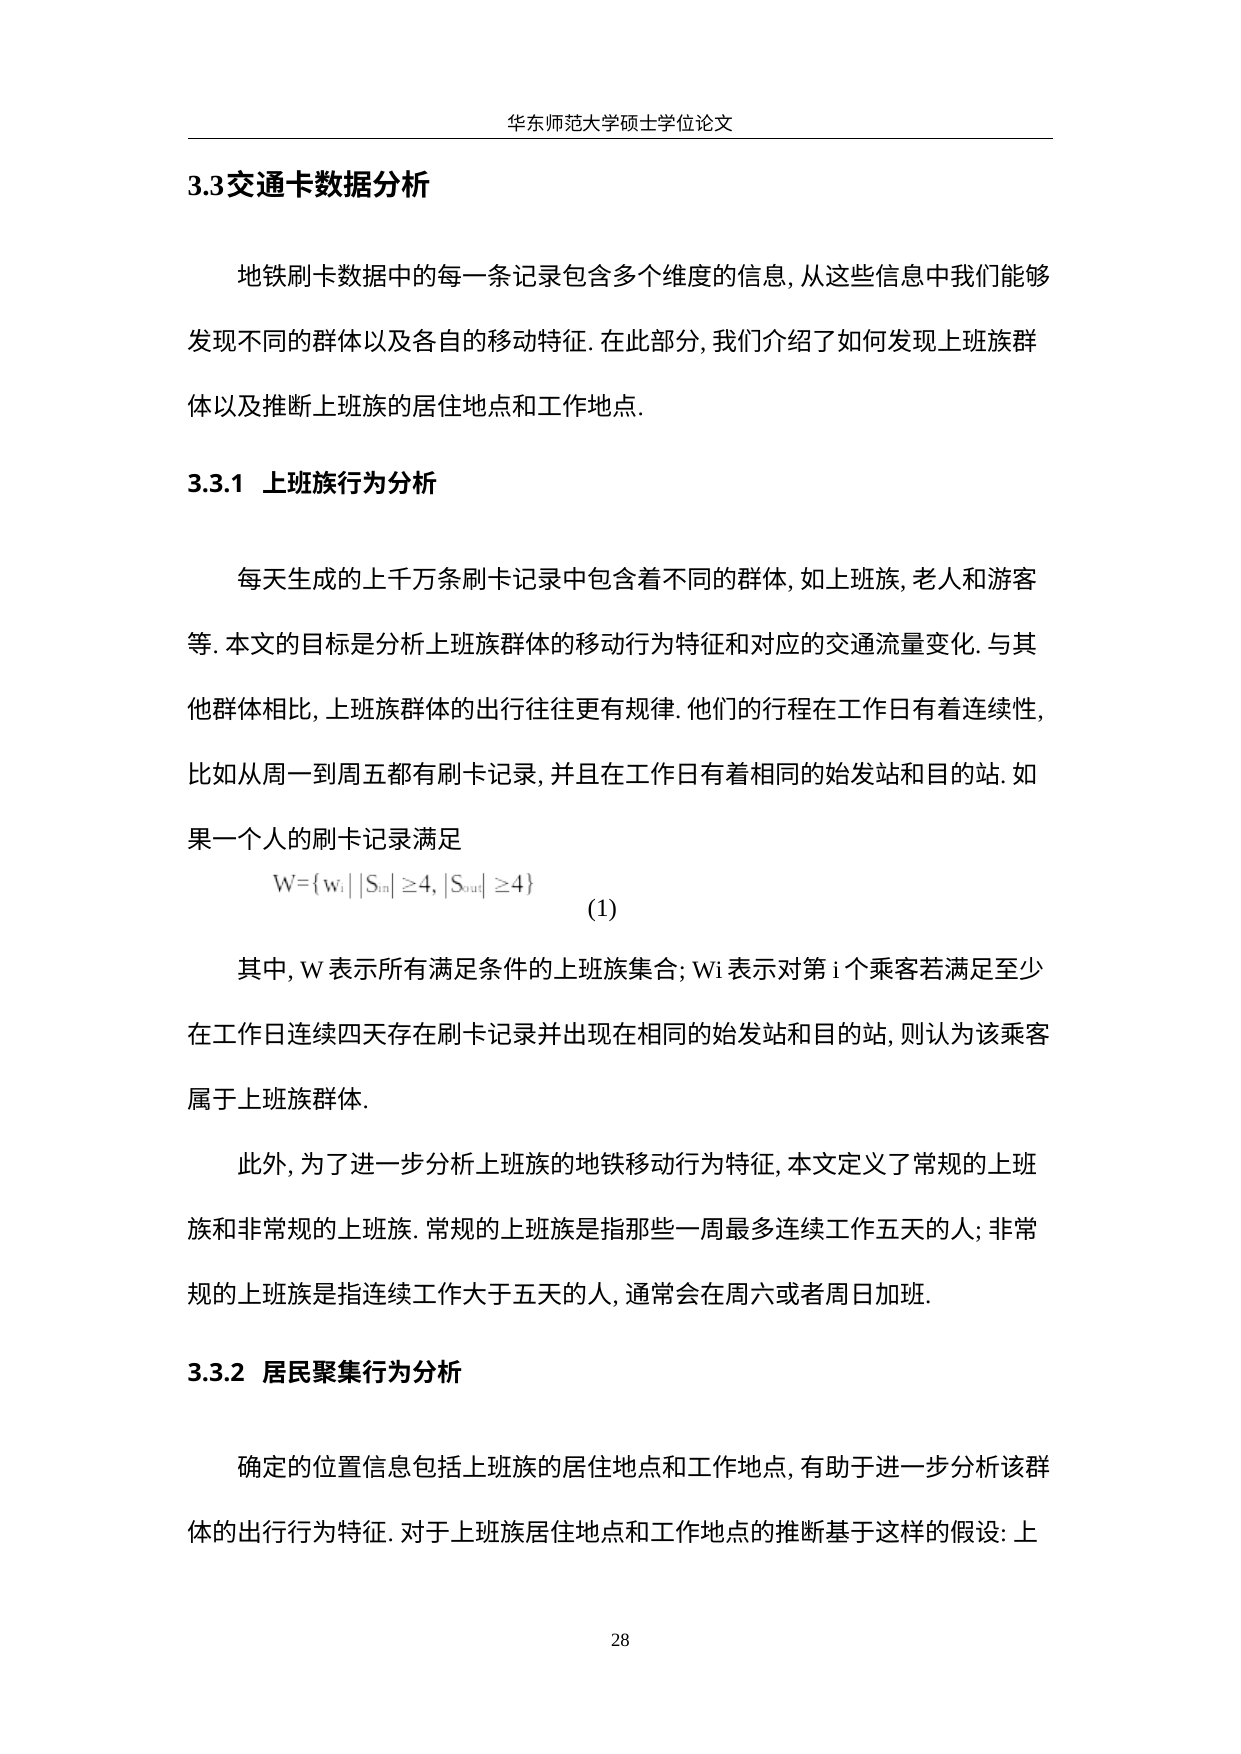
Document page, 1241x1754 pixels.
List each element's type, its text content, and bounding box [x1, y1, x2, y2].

list 上班族行为分析 [187, 449, 1053, 514]
text 其中, W表示所有满足条件的上班族集合; Wi表示对第i个乘客若满足至少在工作日连续四天存在刷卡记录并出现在相同的始发站和目的站, 则认为该乘客属于上班族群体. [187, 935, 1053, 1130]
text 此外, 为了进一步分析上班族的地铁移动行为特征, 本文定义了常规的上班族和非常规的上班族. 常规的上班族是指那些一周最多连续工作五天的人; 非常规的上班族是指连续工作大于五天的人, 通常会在周六或者周日加班. [187, 1130, 1053, 1325]
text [187, 1433, 1053, 1563]
text (1) [187, 870, 1053, 935]
list 居民聚集行为分析 [187, 1338, 1053, 1403]
text 地铁刷卡数据中的每一条记录包含多个维度的信息, 从这些信息中我们能够发现不同的群体以及各自的移动特征. 在此部分, 我们介绍了如何发现上班族群体以及推断上班族的居住地点和工作地点. [187, 242, 1053, 437]
text 每天生成的上千万条刷卡记录中包含着不同的群体, 如上班族, 老人和游客等. 本文的目标是分析上班族群体的移动行为特征和对应的交通流量变化. 与其他群体相比, 上班族群体的出行往往更有规律. 他们的行程在工作日有着连续性, 比如从周一到周五都有刷卡记录, 并且在工作日有着相同的始发站和目的站. 如果一个人的刷卡记录满足 [187, 545, 1053, 870]
subtitle 交通卡数据分析 [187, 150, 1053, 215]
